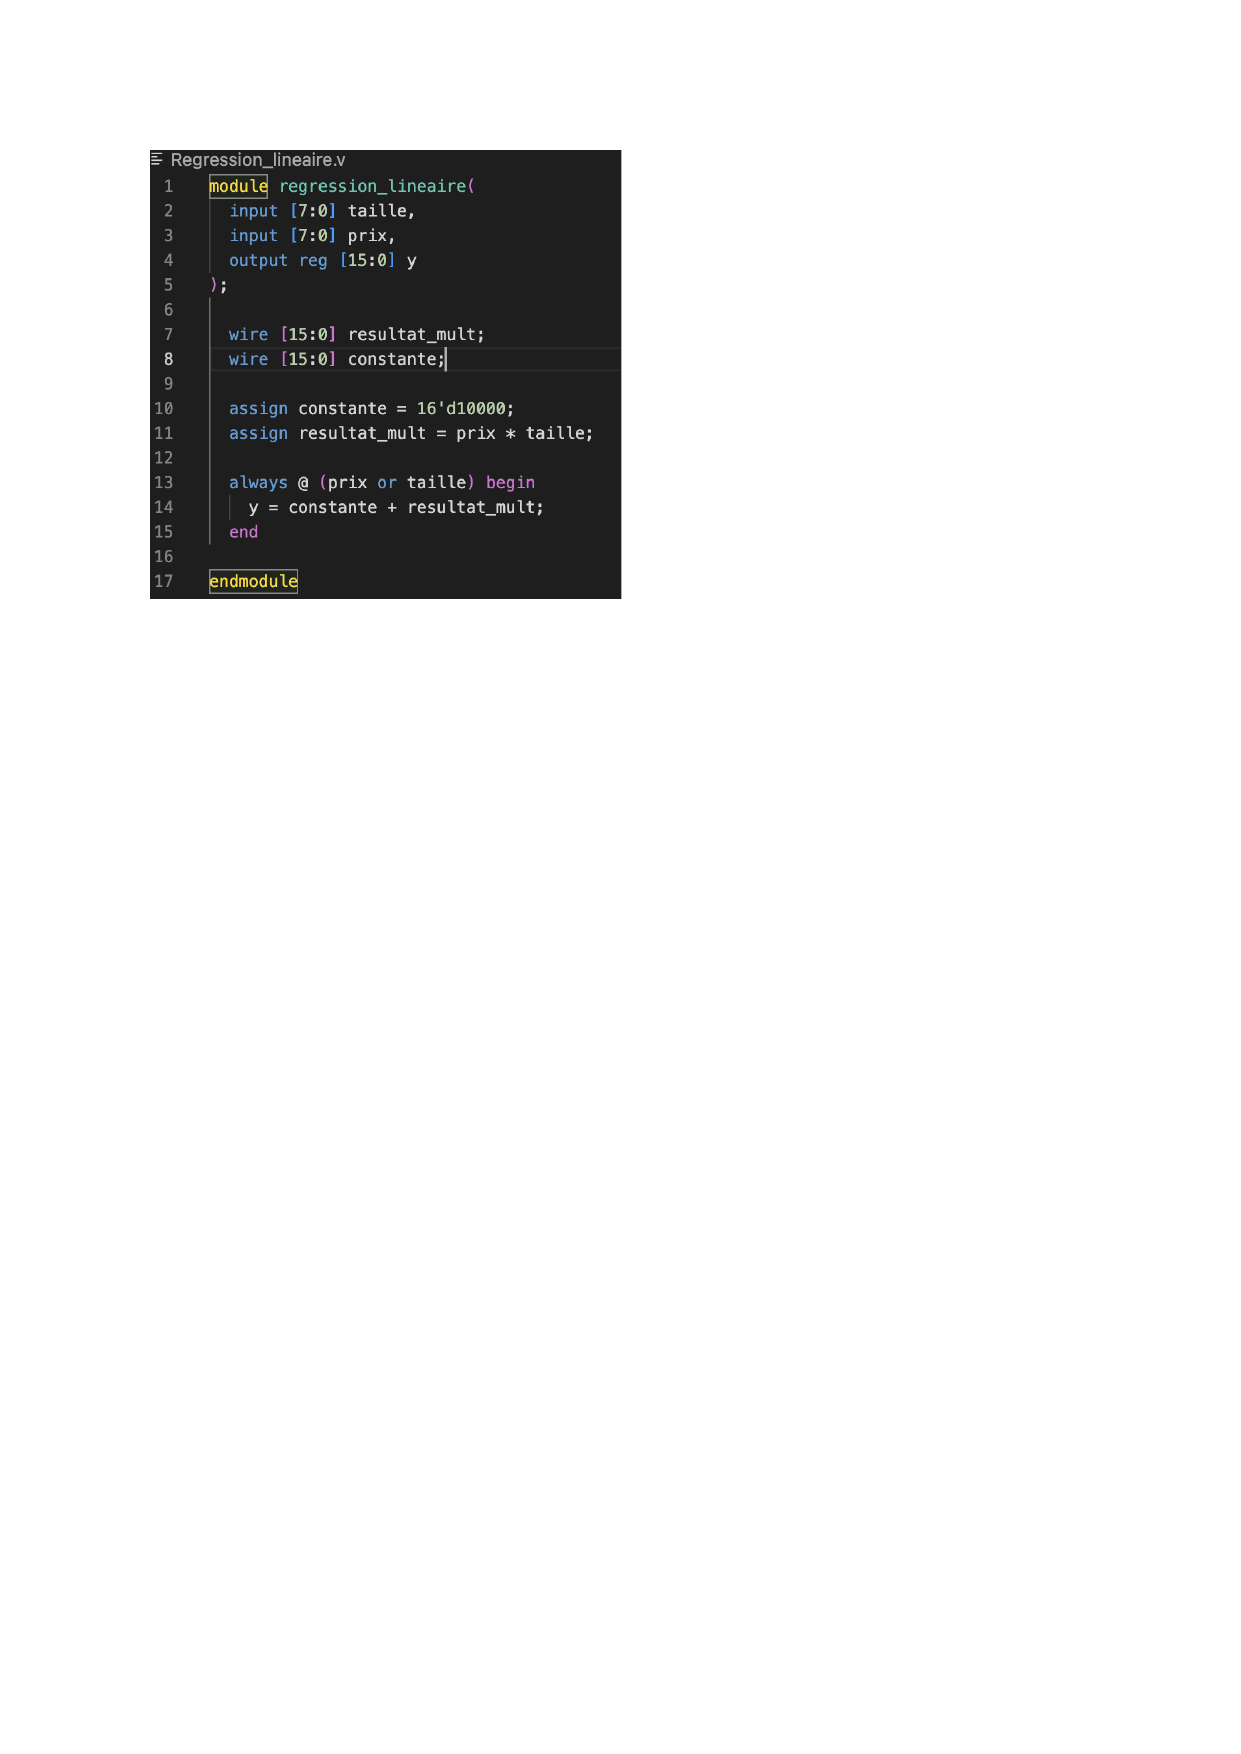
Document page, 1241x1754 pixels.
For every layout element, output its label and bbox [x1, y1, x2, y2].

picture [150, 150, 622, 599]
